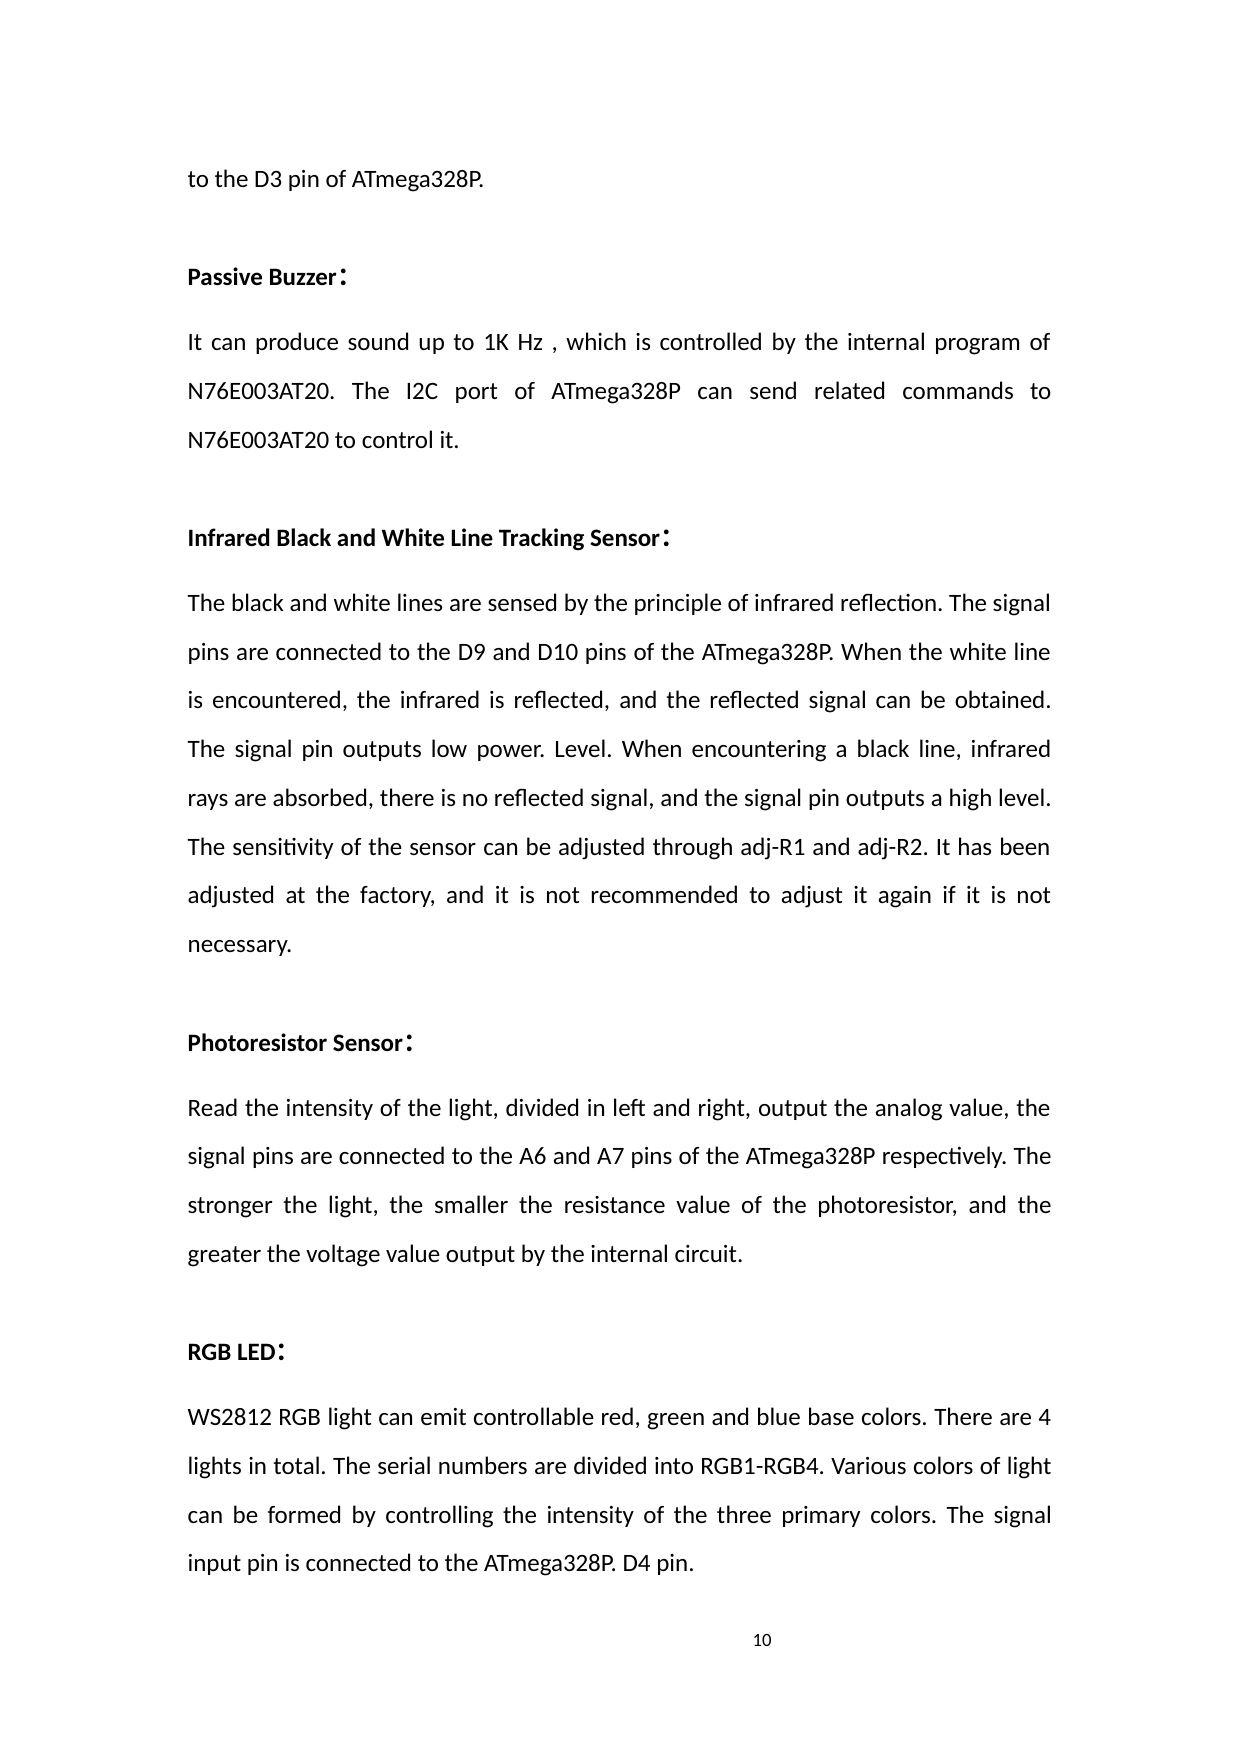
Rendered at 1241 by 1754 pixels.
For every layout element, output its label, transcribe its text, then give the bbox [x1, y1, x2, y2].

text Read the intensity of the light, divided in left and right, output the analog value, the signal pins are connected to the A6 and A7 pins of the ATmega328P respectively. The stronger the light, the smaller the resistance value of the photoresistor, and the greater the voltage value output by the internal circuit. [187, 1091, 1053, 1269]
text The black and white lines are sensed by the principle of infrared reflection. The signal pins are connected to the D9 and D10 pins of the ATmega328P. When the white line is encountered, the infrared is reflected, and the reflected signal can be obtained. The signal pin outputs low power. Level. When encountering a black line, infrared rays are absorbed, there is no reflected signal, and the signal pin outputs a high level. The sensitivity of the sensor can be adjusted through adj-R1 and adj-R2. It has been adjusted at the factory, and it is not recommended to adjust it again if it is not necessary. [187, 586, 1053, 960]
text WS2812 RGB light can emit controllable red, green and blue base colors. There are 4 lights in total. The serial numbers are divided into RGB1-RGB4. Various colors of light can be formed by controlling the intensity of the three primary colors. The signal input pin is connected to the ATmega328P. D4 pin. [187, 1400, 1053, 1579]
text Passive Buzzer： [187, 242, 1053, 307]
text Infrared Black and White Line Tracking Sensor： [187, 503, 1053, 568]
text Photoresistor Sensor： [187, 1008, 1053, 1073]
text RGB LED： [187, 1317, 1053, 1382]
text It can produce sound up to 1K Hz , which is controlled by the internal program of N76E003AT20. The I2C port of ATmega328P can send related commands to N76E003AT20 to control it. [187, 325, 1053, 455]
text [187, 162, 1053, 194]
